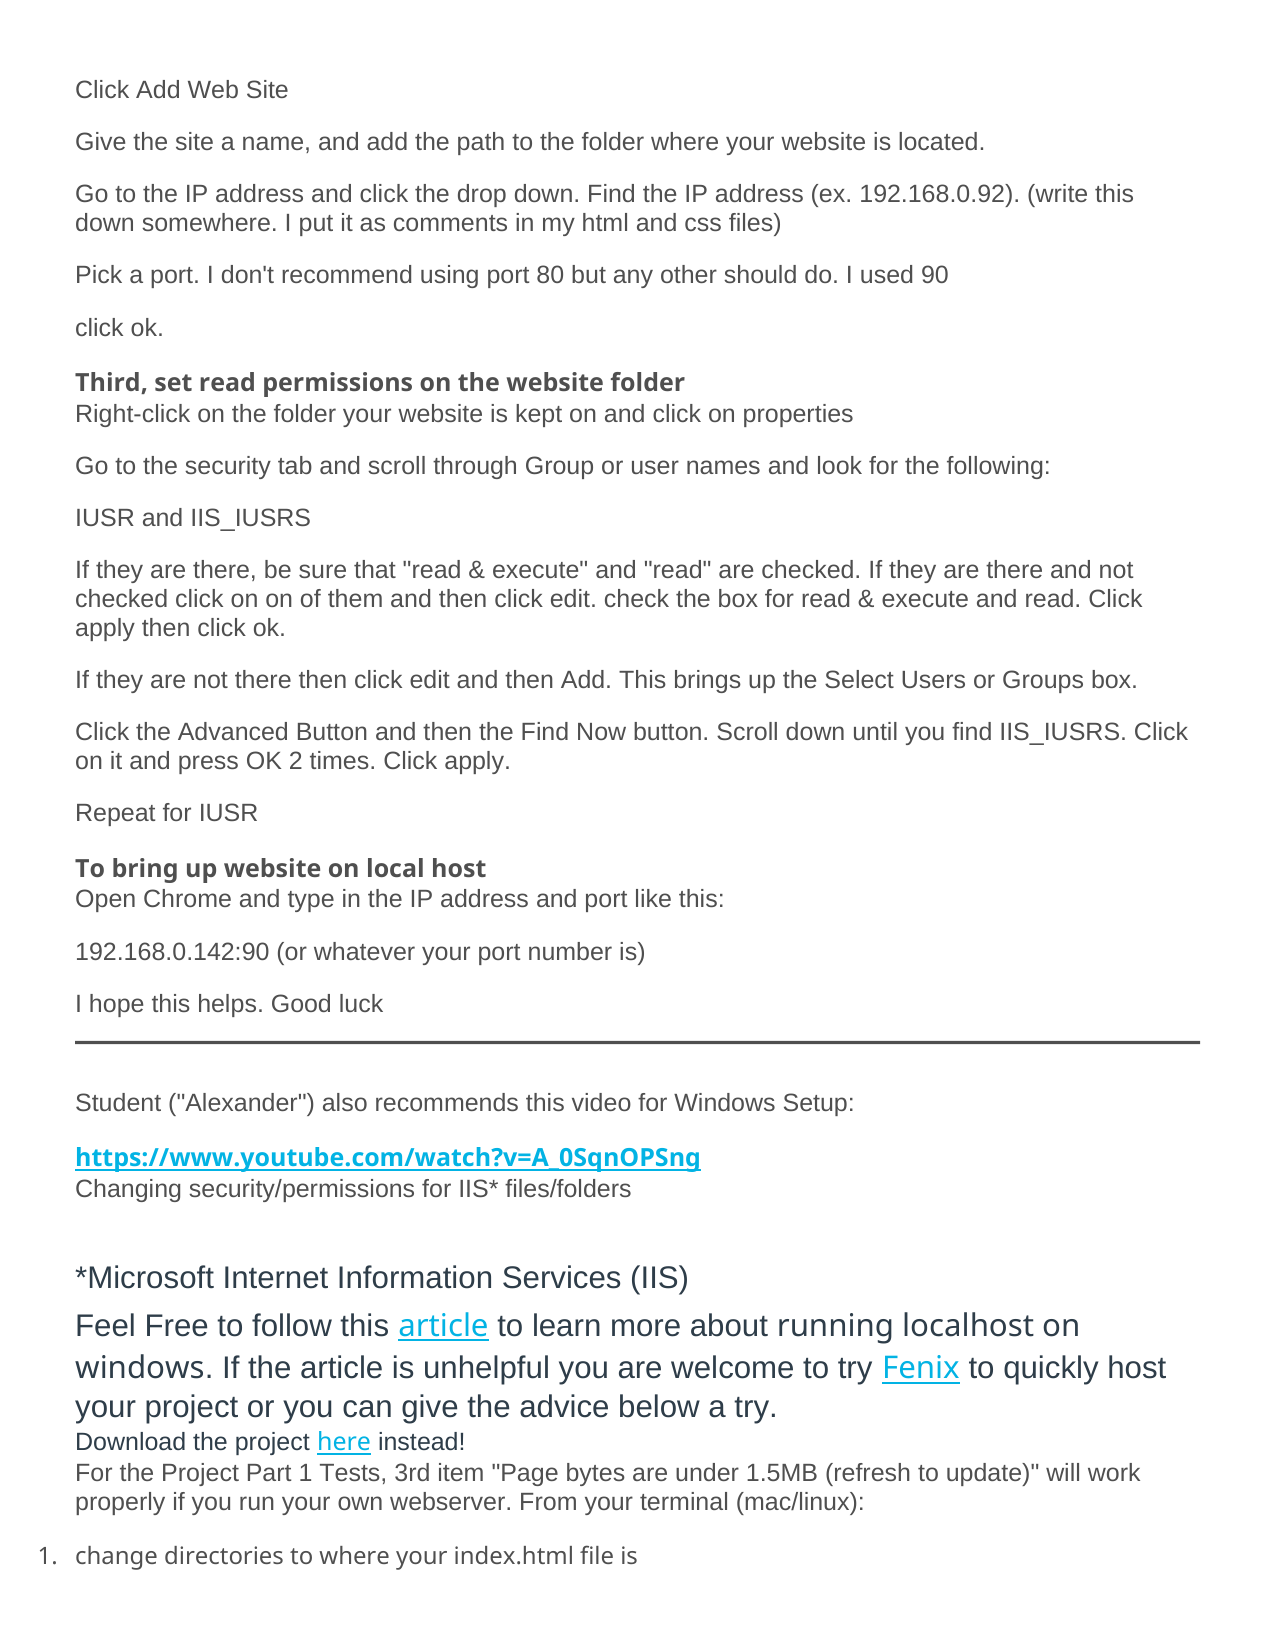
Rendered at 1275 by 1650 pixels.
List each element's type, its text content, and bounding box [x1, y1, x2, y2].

text Right-click on the folder your website is kept on and click on properties [75, 399, 1200, 427]
text Student ("Alexander") also recommends this video for Windows Setup: [75, 1088, 1200, 1117]
text click ok. [75, 312, 1200, 341]
list change directories to where your index.html file is [37, 1539, 1200, 1572]
subtitle Download the project here instead! [75, 1424, 1200, 1458]
text If they are not there then click edit and then Add. This brings up the Select Users or Groups box. [75, 665, 1200, 694]
text Give the site a name, and add the path to the folder where your website is located. [75, 127, 1200, 156]
text Open Chrome and type in the IP address and port like this: [75, 884, 1200, 913]
subtitle *Microsoft Internet Information Services (IIS) [75, 1259, 1200, 1295]
text 192.168.0.142:90 (or whatever your port number is) [75, 937, 1200, 965]
text Go to the IP address and click the drop down. Find the IP address (ex. 192.168.0.92). (write this down somewhere. I put it as comments in my html and css files) [75, 179, 1200, 237]
text If they are there, be sure that "read & execute" and "read" are checked. If they are there and not checked click on on of them and then click edit. check the box for read & execute and read. Click apply then click ok. [75, 555, 1200, 642]
subtitle Feel Free to follow this article to learn more about running localhost on windows. If the article is unhelpful you are welcome to try Fenix to quickly host your project or you can give the advice below a try. [75, 1303, 1200, 1424]
text Repeat for IUSR [75, 798, 1200, 827]
text Go to the security tab and scroll through Group or user names and look for the following: [75, 451, 1200, 480]
text https://www.youtube.com/watch?v=A_0SqnOPSng [75, 1140, 1200, 1174]
text IUSR and IIS_IUSRS [75, 503, 1200, 532]
text Changing security/permissions for IIS* files/folders [75, 1174, 1200, 1203]
text Pick a port. I don't recommend using port 80 but any other should do. I used 90 [75, 260, 1200, 289]
text Third, set read permissions on the website folder [75, 365, 1200, 399]
text Click the Advanced Button and then the Find Now button. Scroll down until you find IIS_IUSRS. Click on it and press OK 2 times. Click apply. [75, 717, 1200, 775]
text To bring up website on local host [75, 850, 1200, 884]
text For the Project Part 1 Tests, 3rd item "Page bytes are under 1.5MB (refresh to update)" will work properly if you run your own webserver. From your terminal (mac/linux): [75, 1458, 1200, 1516]
text Click Add Web Site [75, 75, 1200, 104]
text I hope this helps. Good luck [75, 989, 1200, 1017]
